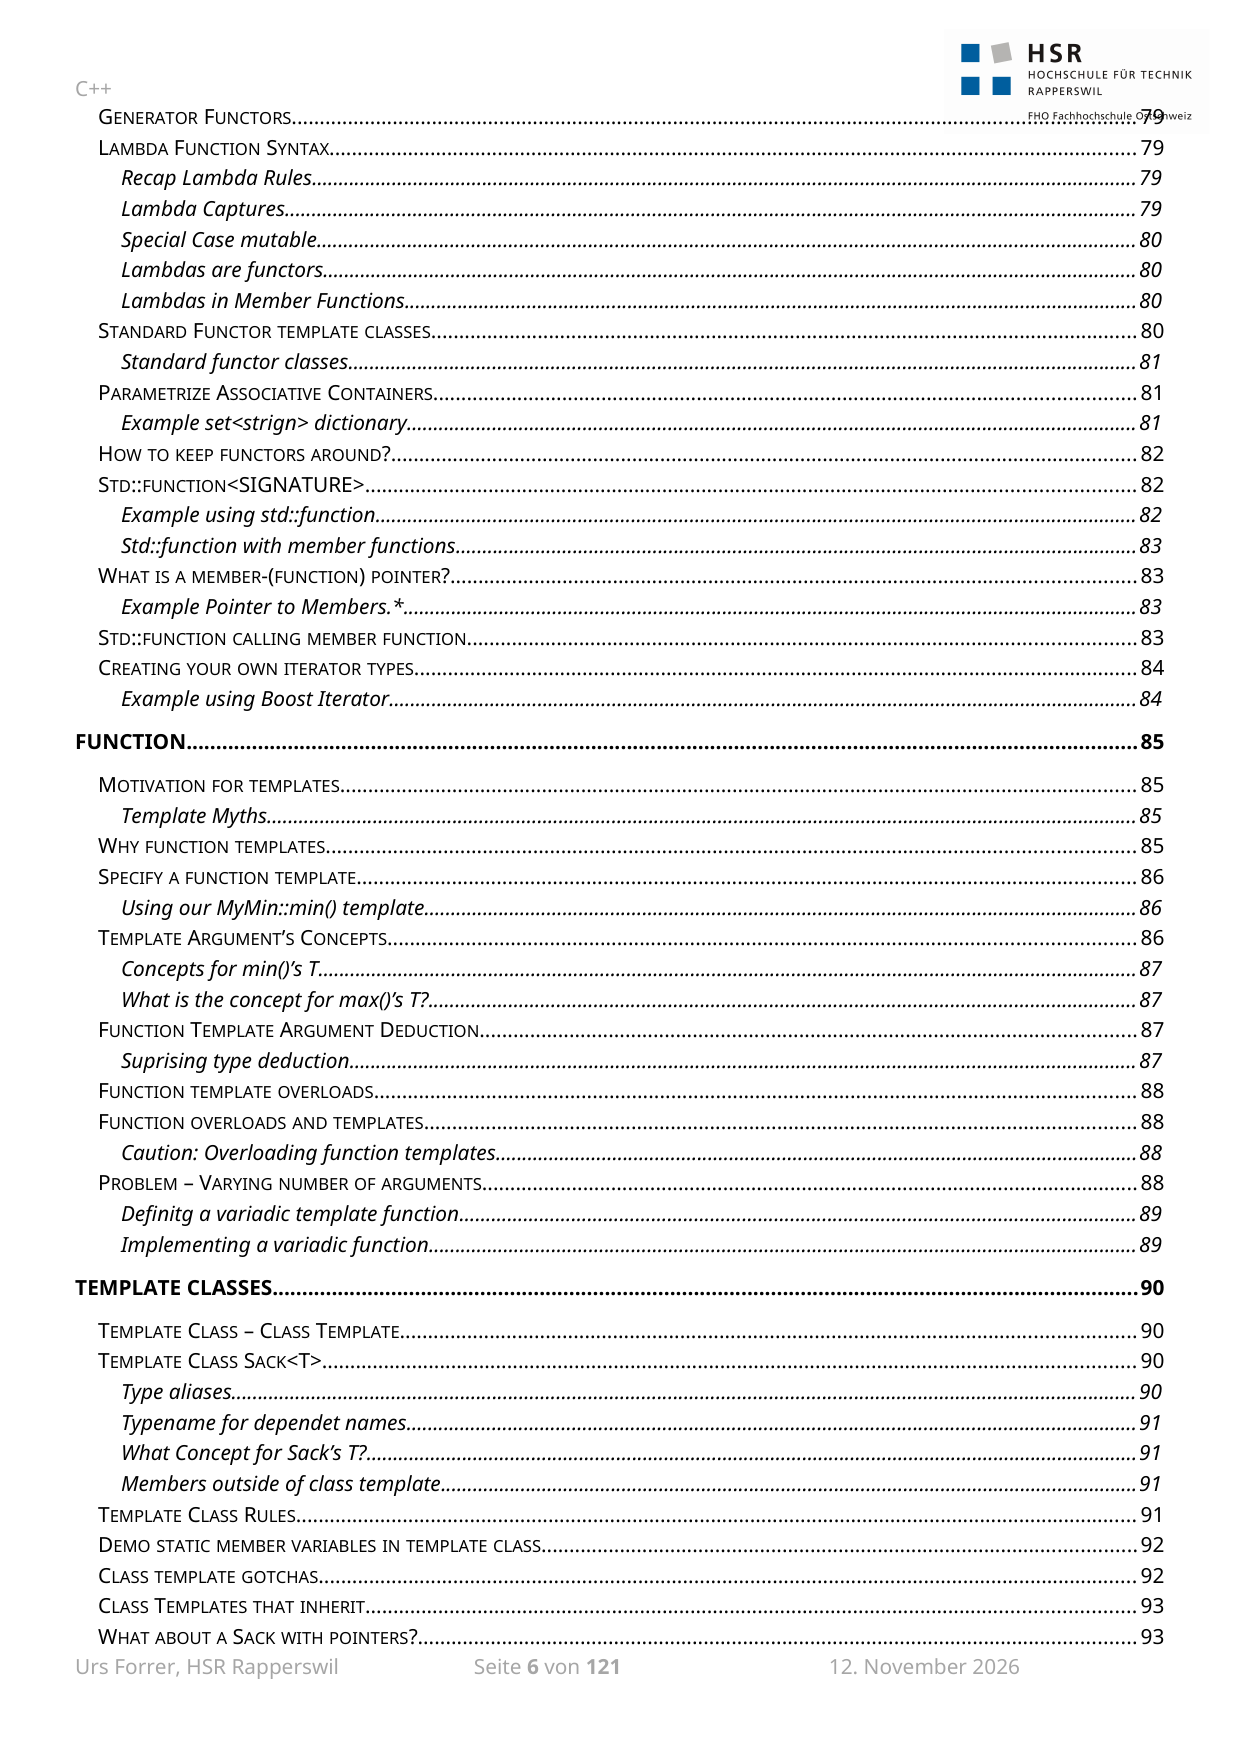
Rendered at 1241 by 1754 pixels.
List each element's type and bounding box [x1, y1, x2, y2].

picture [943, 29, 1210, 134]
